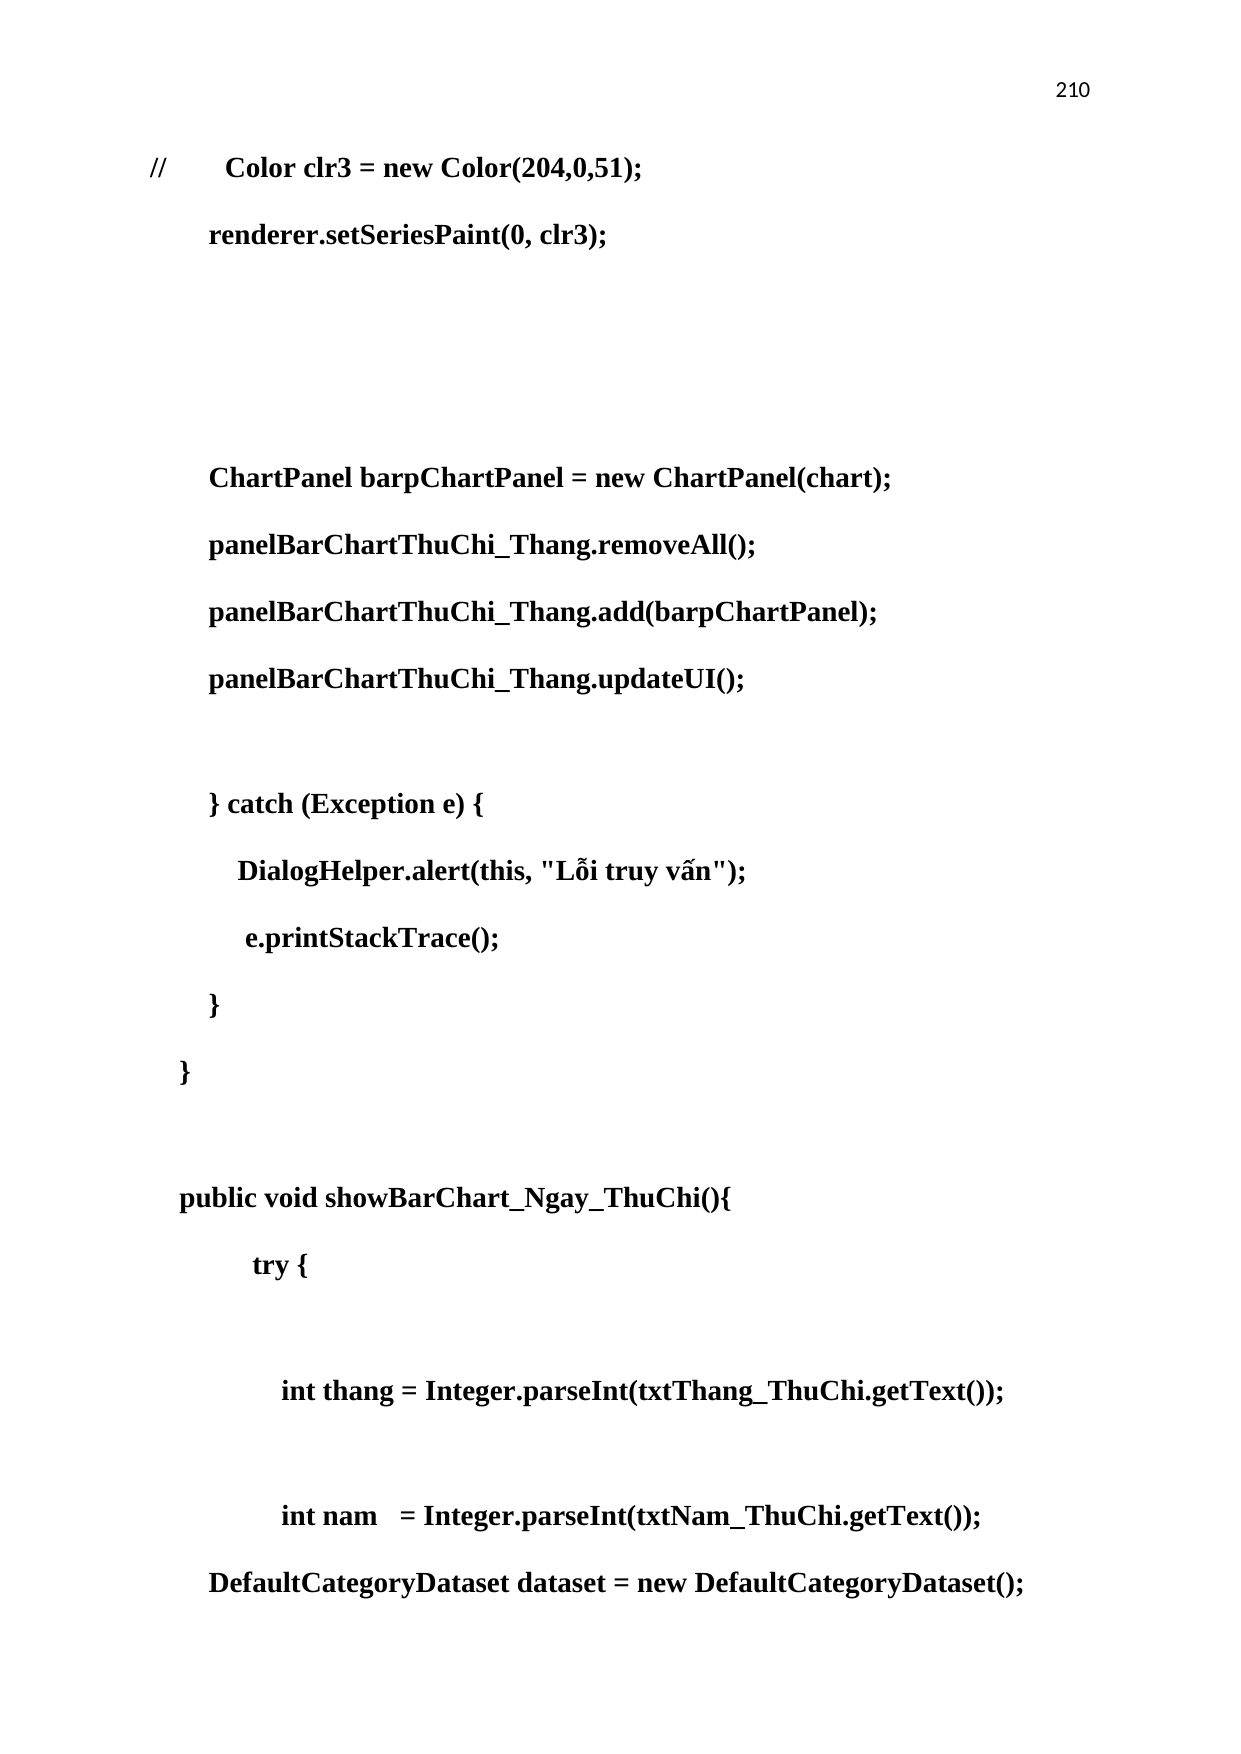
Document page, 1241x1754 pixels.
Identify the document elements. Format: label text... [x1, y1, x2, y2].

text int thang = Integer.parseInt(txtThang_ThuChi.getText()); [150, 1373, 1090, 1406]
text renderer.setSeriesPaint(0, clr3); [150, 217, 1090, 251]
text panelBarChartThuChi_Thang.removeAll(); [150, 527, 1090, 560]
text ChartPanel barpChartPanel = new ChartPanel(chart); [150, 460, 1090, 493]
text DefaultCategoryDataset dataset = new DefaultCategoryDataset(); [150, 1565, 1090, 1599]
text DialogHelper.alert(this, "Lỗi truy vấn"); [150, 853, 1090, 887]
text panelBarChartThuChi_Thang.add(barpChartPanel); [150, 594, 1090, 627]
text try { [150, 1247, 1090, 1281]
text } [150, 987, 1090, 1021]
text e.printStackTrace(); [150, 920, 1090, 954]
text // Color clr3 = new Color(204,0,51); [150, 150, 1090, 183]
text } [150, 1054, 1090, 1088]
text } catch (Exception e) { [150, 786, 1090, 820]
text public void showBarChart_Ngay_ThuChi(){ [150, 1180, 1090, 1213]
text panelBarChartThuChi_Thang.updateUI(); [150, 661, 1090, 694]
text int nam = Integer.parseInt(txtNam_ThuChi.getText()); [150, 1498, 1090, 1532]
